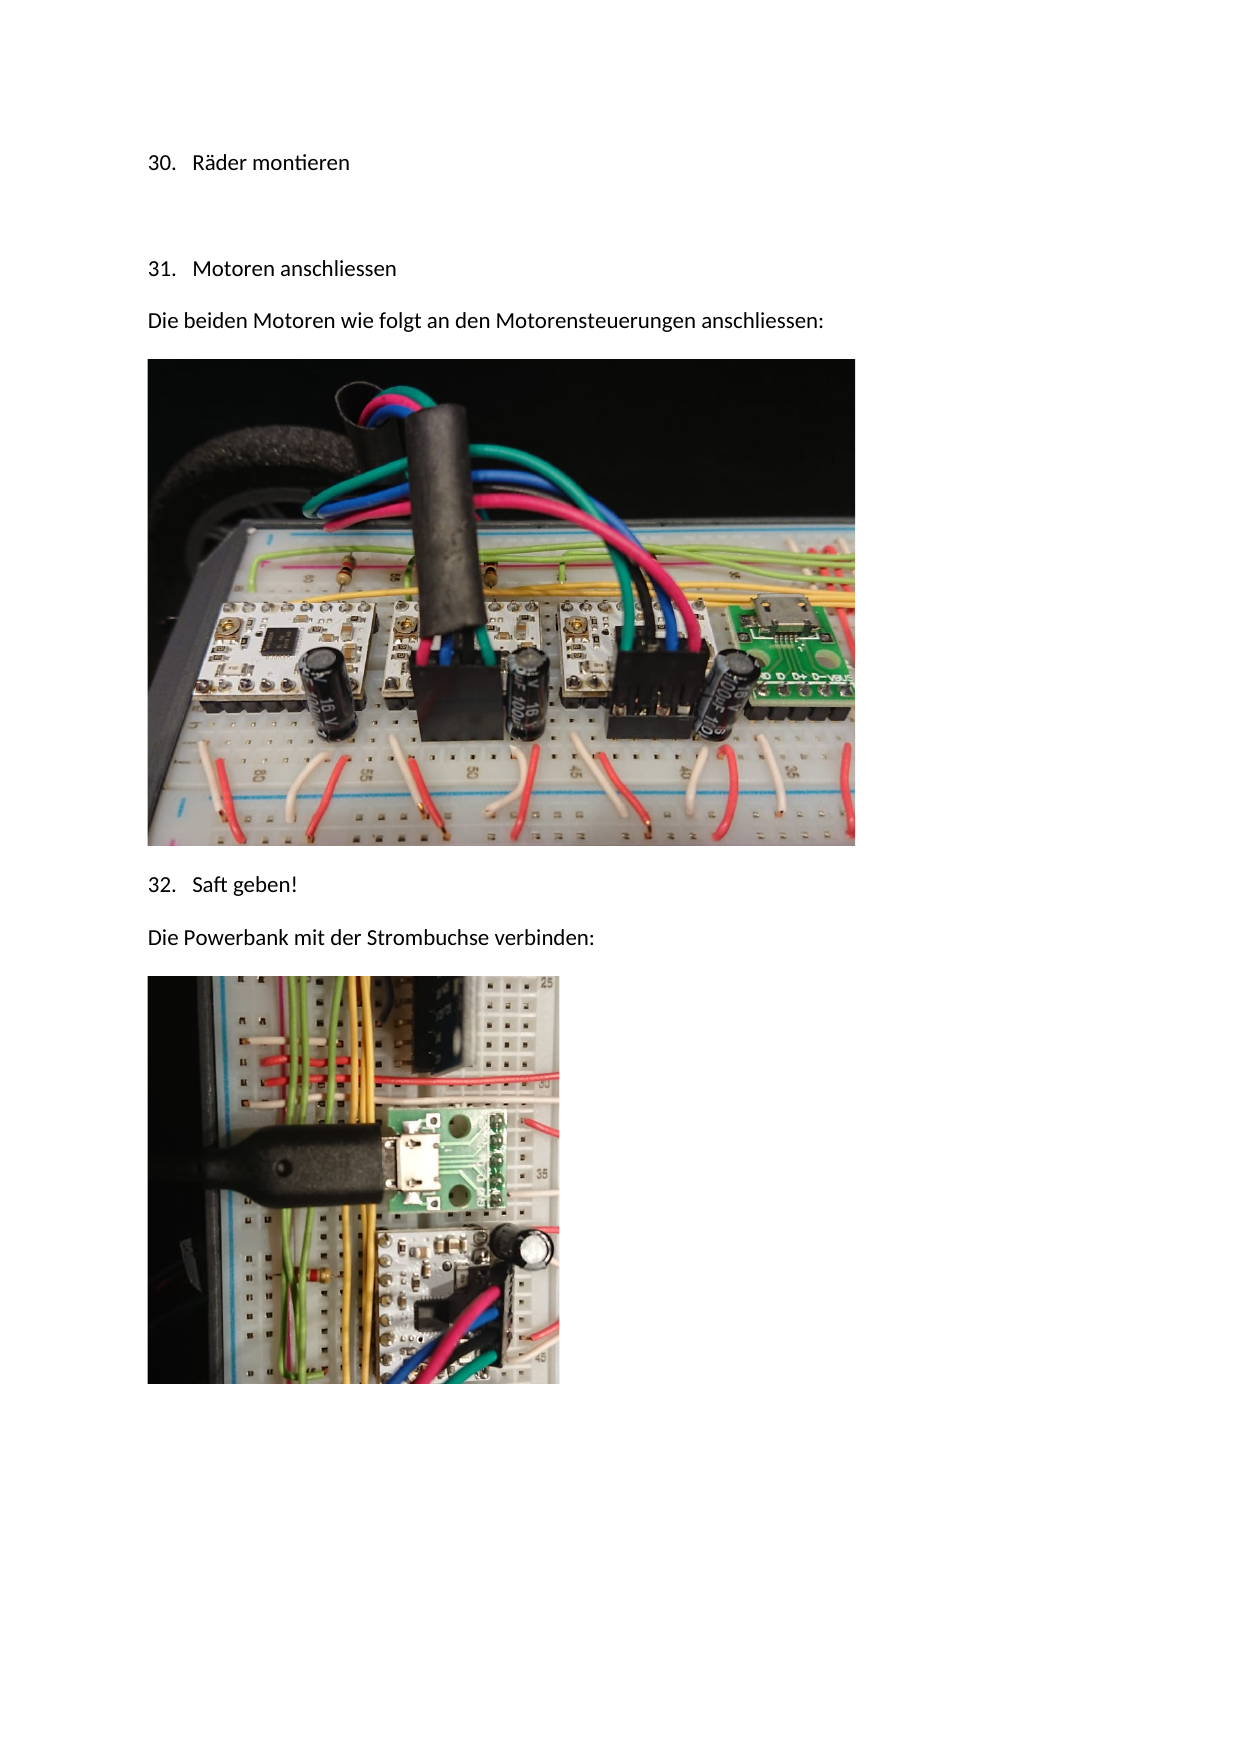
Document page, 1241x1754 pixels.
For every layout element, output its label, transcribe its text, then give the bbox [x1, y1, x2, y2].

text Die beiden Motoren wie folgt an den Motorensteuerungen anschliessen: [148, 307, 1093, 335]
list Motoren anschliessen [148, 254, 1093, 282]
list Saft geben! [148, 870, 1093, 898]
picture [147, 359, 855, 846]
list Räder montieren [148, 148, 1093, 176]
text Die Powerbank mit der Strombuchse verbinden: [148, 923, 1093, 951]
picture [147, 976, 560, 1384]
